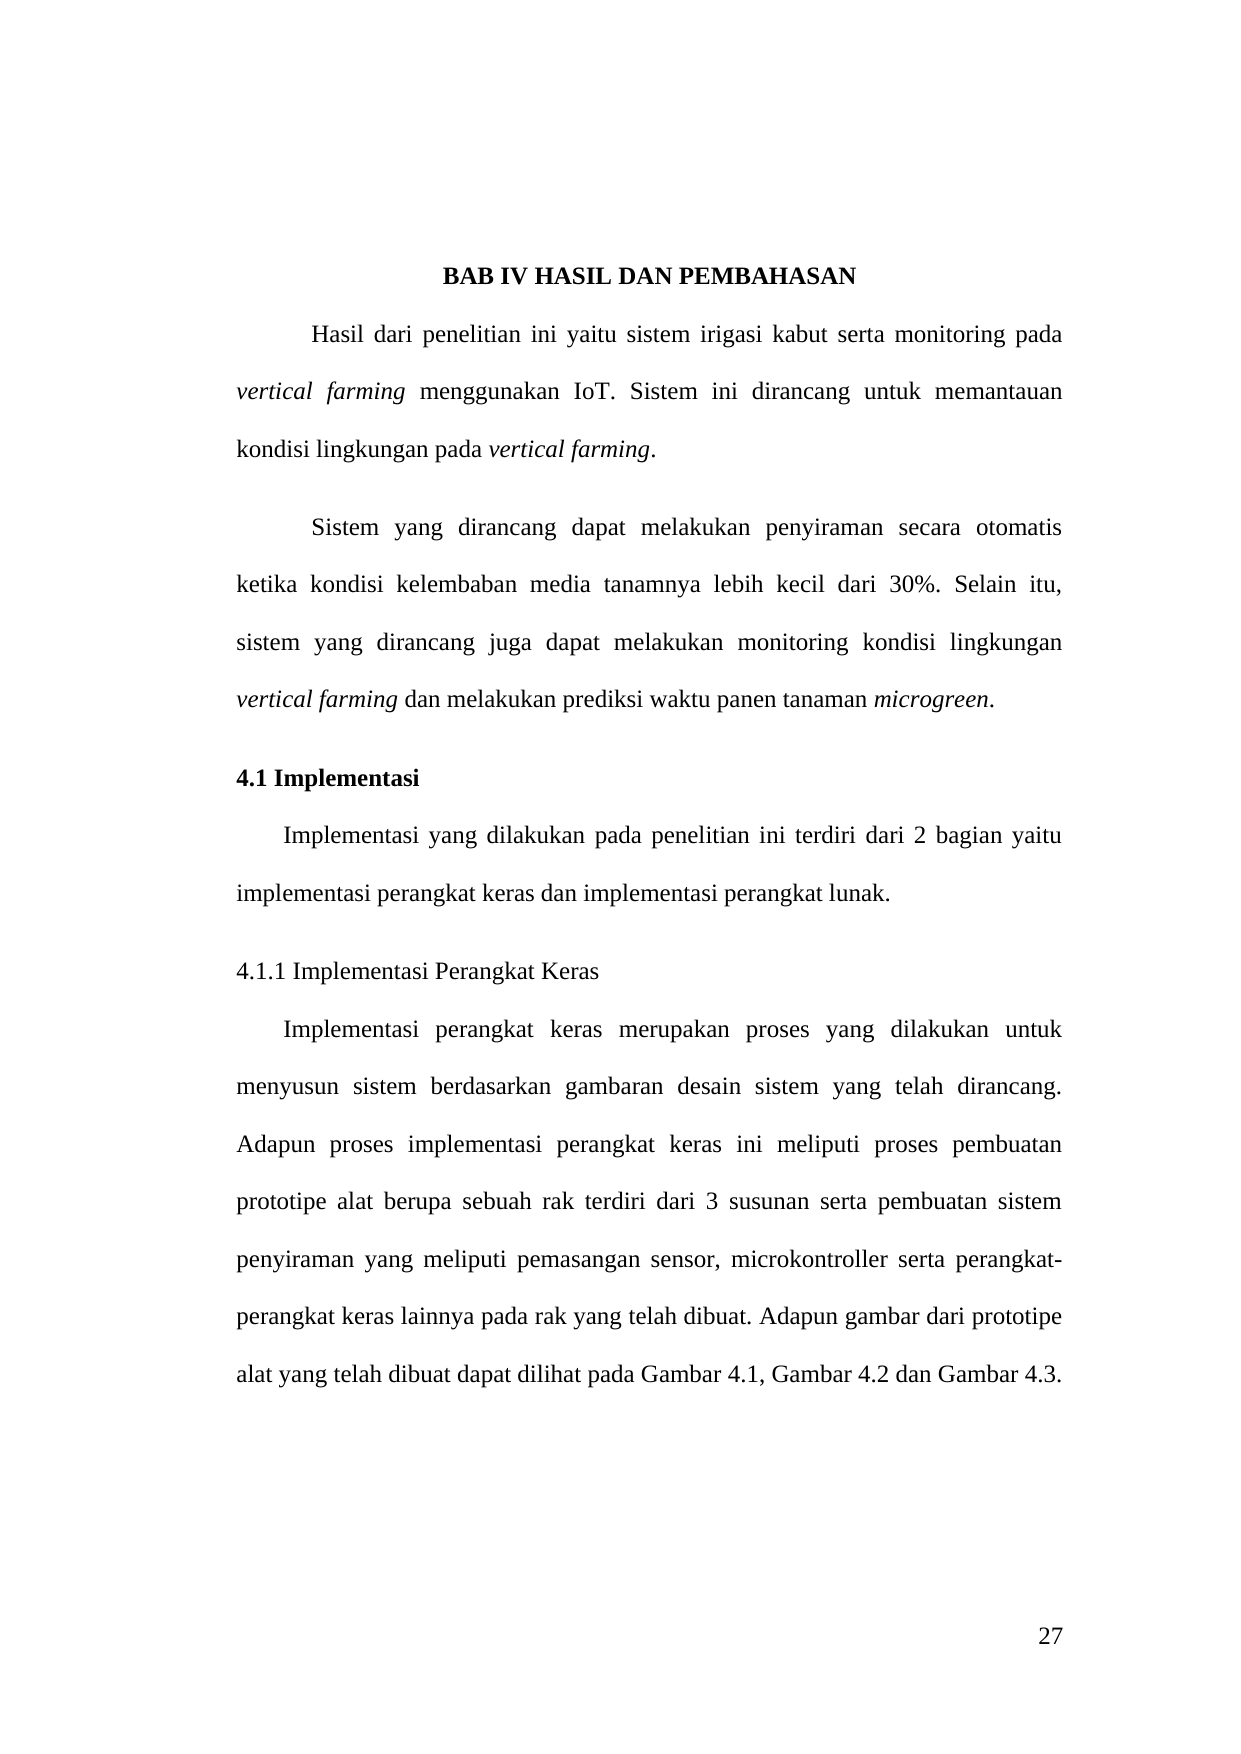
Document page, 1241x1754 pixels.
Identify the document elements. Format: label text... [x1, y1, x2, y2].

subtitle BAB IV HASIL DAN PEMBAHASAN [236, 261, 1063, 290]
text Implementasi perangkat keras merupakan proses yang dilakukan untuk menyusun sistem berdasarkan gambaran desain sistem yang telah dirancang. Adapun proses implementasi perangkat keras ini meliputi proses pembuatan prototipe alat berupa sebuah rak terdiri dari 3 susunan serta pembuatan sistem penyiraman yang meliputi pemasangan sensor, microkontroller serta perangkat-perangkat keras lainnya pada rak yang telah dibuat. Adapun gambar dari prototipe alat yang telah dibuat dapat dilihat pada Gambar 4.1, Gambar 4.2 dan Gambar 4.3. [236, 1014, 1063, 1387]
text Sistem yang dirancang dapat melakukan penyiraman secara otomatis ketika kondisi kelembaban media tanamnya lebih kecil dari 30%. Selain itu, sistem yang dirancang juga dapat melakukan monitoring kondisi lingkungan vertical farming dan melakukan prediksi waktu panen tanaman microgreen. [236, 512, 1063, 713]
subtitle 4.1 Implementasi [236, 763, 1063, 792]
text Implementasi yang dilakukan pada penelitian ini terdiri dari 2 bagian yaitu implementasi perangkat keras dan implementasi perangkat lunak. [236, 820, 1063, 907]
text Hasil dari penelitian ini yaitu sistem irigasi kabut serta monitoring pada vertical farming menggunakan IoT. Sistem ini dirancang untuk memantauan kondisi lingkungan pada vertical farming. [236, 319, 1063, 462]
subtitle 4.1.1 Implementasi Perangkat Keras [236, 956, 1063, 985]
